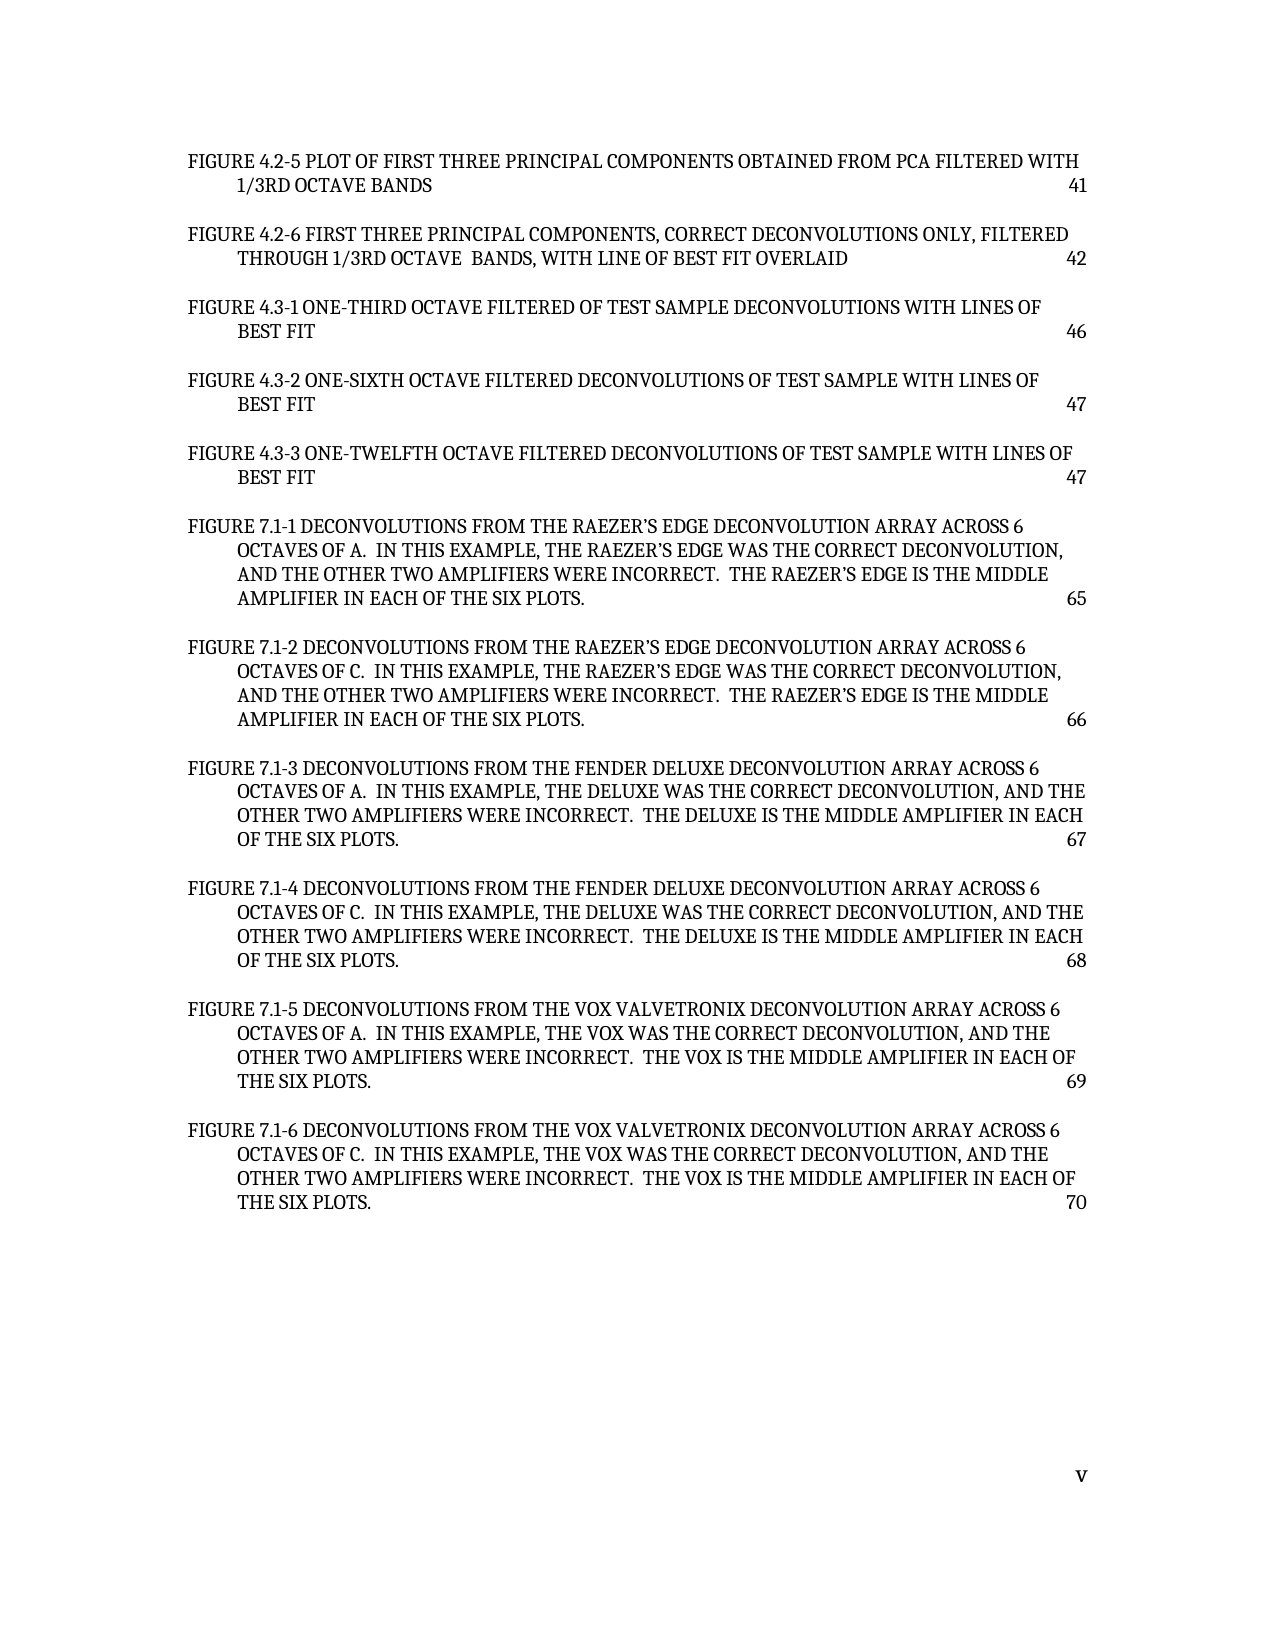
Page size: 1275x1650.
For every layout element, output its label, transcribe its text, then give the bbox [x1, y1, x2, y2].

text Figure 4.3-3 One-twelfth octave filtered deconvolutions of test sample with lines of best fit 47 [187, 442, 1087, 489]
text Figure 7.1-6 Deconvolutions from the Vox Valvetronix deconvolution array across 6 octaves of C. In this example, the Vox was the correct deconvolution, and the other two amplifiers were incorrect. The Vox is the middle amplifier in each of the six plots. 70 [187, 1119, 1087, 1214]
text Figure 7.1-1 Deconvolutions from the Raezer’s Edge deconvolution array across 6 octaves of A. In this example, the Raezer’s Edge was the correct deconvolution, and the other two amplifiers were incorrect. The Raezer’s Edge is the middle amplifier in each of the six plots. 65 [187, 514, 1087, 610]
text Figure 4.3-1 One-third octave filtered of test sample deconvolutions with lines of best fit 46 [187, 296, 1087, 344]
text Figure 7.1-2 Deconvolutions from the Raezer’s Edge deconvolution array across 6 octaves of C. In this example, the Raezer’s Edge was the correct deconvolution, and the other two amplifiers were incorrect. The Raezer’s Edge is the middle amplifier in each of the six plots. 66 [187, 635, 1087, 731]
text Figure 7.1-3 Deconvolutions from the Fender Deluxe deconvolution array across 6 octaves of A. In this example, the Deluxe was the correct deconvolution, and the other two amplifiers were incorrect. The Deluxe is the middle amplifier in each of the six plots. 67 [187, 756, 1087, 852]
text Figure 4.2-5 Plot of first three principal components obtained from PCA filtered with 1/3rd octave bands 41 [187, 150, 1087, 198]
text Figure 4.3-2 One-sixth octave filtered deconvolutions of test sample with lines of best fit 47 [187, 369, 1087, 417]
text Figure 7.1-4 Deconvolutions from the Fender Deluxe deconvolution array across 6 octaves of C. In this example, the Deluxe was the correct deconvolution, and the other two amplifiers were incorrect. The Deluxe is the middle amplifier in each of the six plots. 68 [187, 877, 1087, 973]
text Figure 4.2-6 First three principal components, correct deconvolutions only, filtered through 1/3rd octave bands, with line of best fit overlaid 42 [187, 223, 1087, 271]
text Figure 7.1-5 Deconvolutions from the Vox Valvetronix deconvolution array across 6 octaves of A. In this example, the Vox was the correct deconvolution, and the other two amplifiers were incorrect. The Vox is the middle amplifier in each of the six plots. 69 [187, 998, 1087, 1094]
